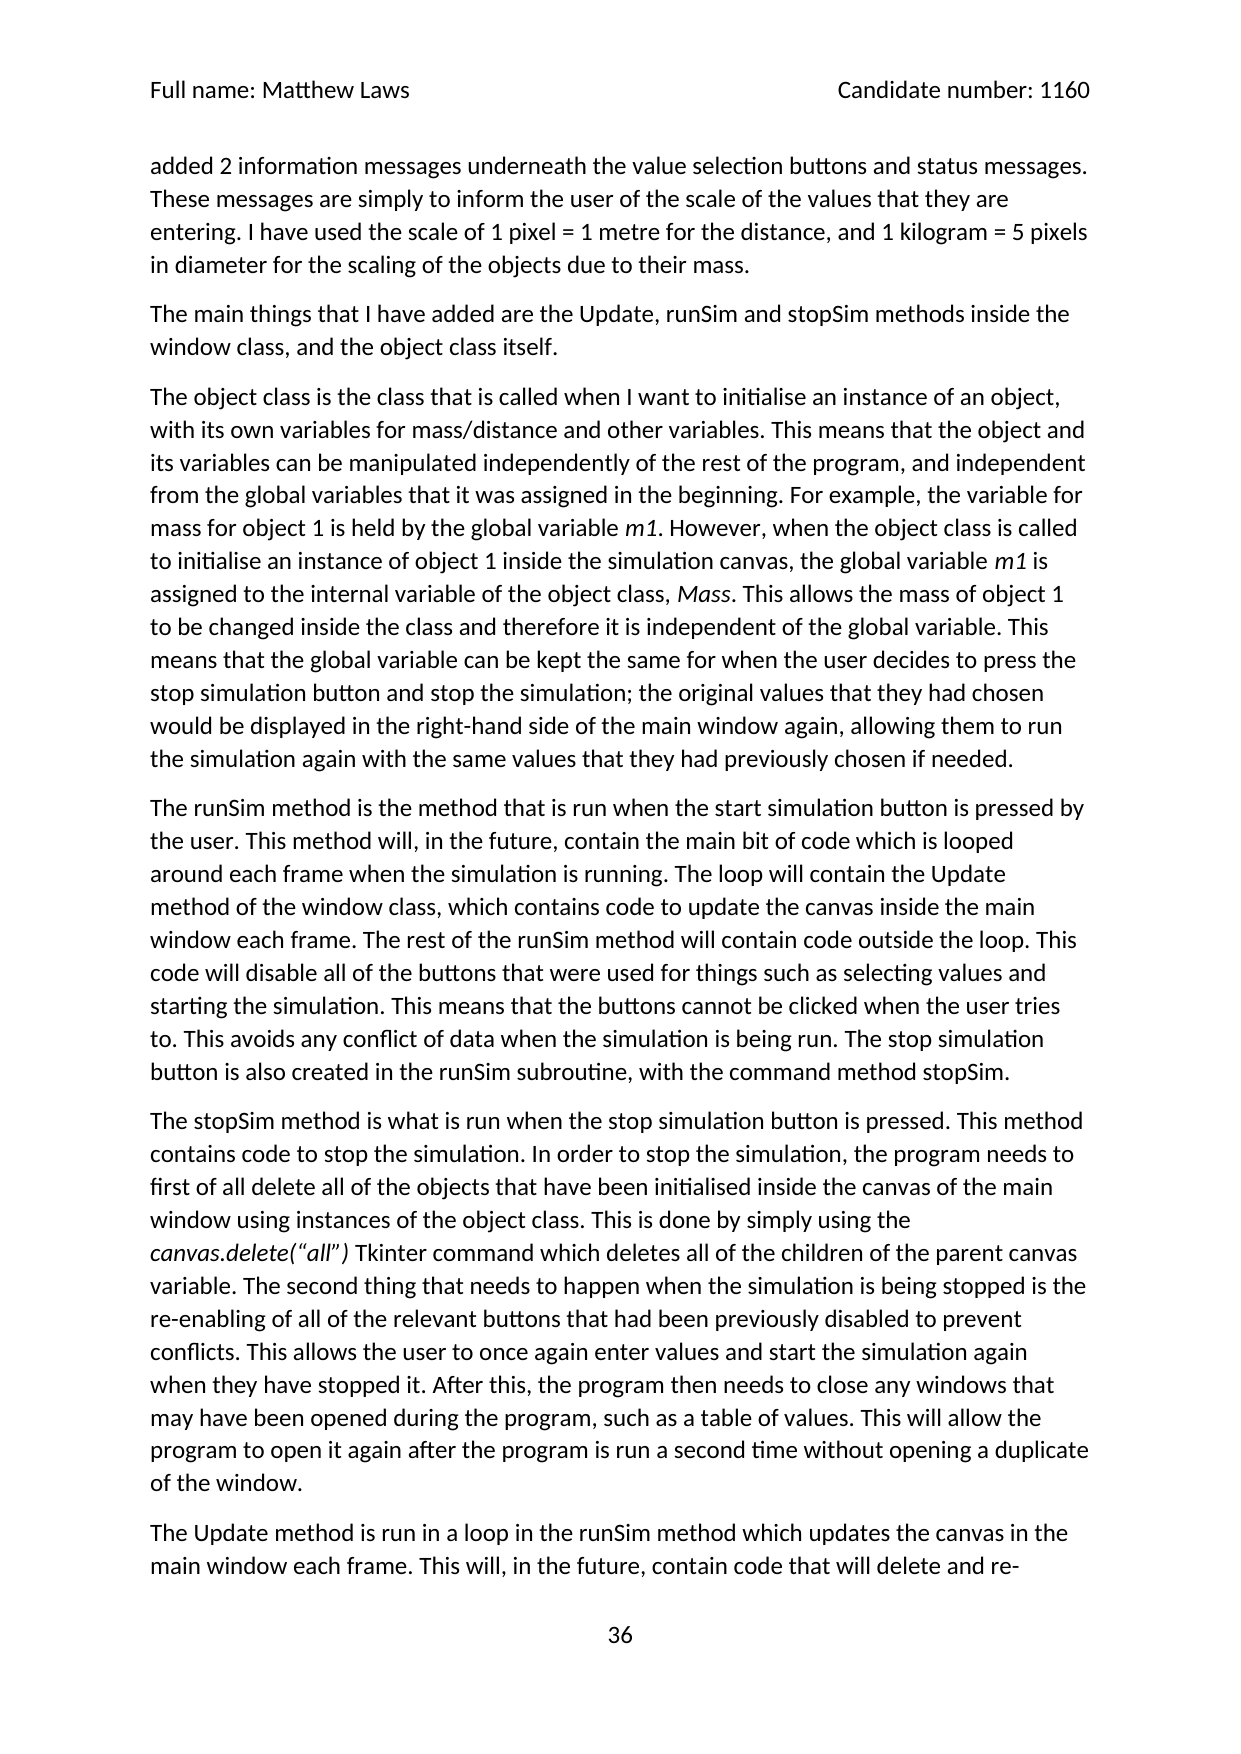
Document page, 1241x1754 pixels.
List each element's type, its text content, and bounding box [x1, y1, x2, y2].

text The runSim method is the method that is run when the start simulation button is pressed by the user. This method will, in the future, contain the main bit of code which is looped around each frame when the simulation is running. The loop will contain the Update method of the window class, which contains code to update the canvas inside the main window each frame. The rest of the runSim method will contain code outside the loop. This code will disable all of the buttons that were used for things such as selecting values and starting the simulation. This means that the buttons cannot be clicked when the user tries to. This avoids any conflict of data when the simulation is being run. The stop simulation button is also created in the runSim subroutine, with the command method stopSim. [150, 792, 1090, 1086]
text The object class is the class that is called when I want to initialise an instance of an object, with its own variables for mass/distance and other variables. This means that the object and its variables can be manipulated independently of the rest of the program, and independent from the global variables that it was assigned in the beginning. For example, the variable for mass for object 1 is held by the global variable m1. However, when the object class is called to initialise an instance of object 1 inside the simulation canvas, the global variable m1 is assigned to the internal variable of the object class, Mass. This allows the mass of object 1 to be changed inside the class and therefore it is independent of the global variable. This means that the global variable can be kept the same for when the user decides to press the stop simulation button and stop the simulation; the original values that they had chosen would be displayed in the right-hand side of the main window again, allowing them to run the simulation again with the same values that they had previously chosen if needed. [150, 381, 1090, 773]
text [150, 1517, 1090, 1581]
text The stopSim method is what is run when the stop simulation button is pressed. This method contains code to stop the simulation. In order to stop the simulation, the program needs to first of all delete all of the objects that have been initialised inside the canvas of the main window using instances of the object class. This is done by simply using the canvas.delete(“all”) Tkinter command which deletes all of the children of the parent canvas variable. The second thing that needs to happen when the simulation is being stopped is the re-enabling of all of the relevant buttons that had been previously disabled to prevent conflicts. This allows the user to once again enter values and start the simulation again when they have stopped it. After this, the program then needs to close any windows that may have been opened during the program, such as a table of values. This will allow the program to open it again after the program is run a second time without opening a duplicate of the window. [150, 1105, 1090, 1498]
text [150, 150, 1090, 279]
text The main things that I have added are the Update, runSim and stopSim methods inside the window class, and the object class itself. [150, 298, 1090, 362]
